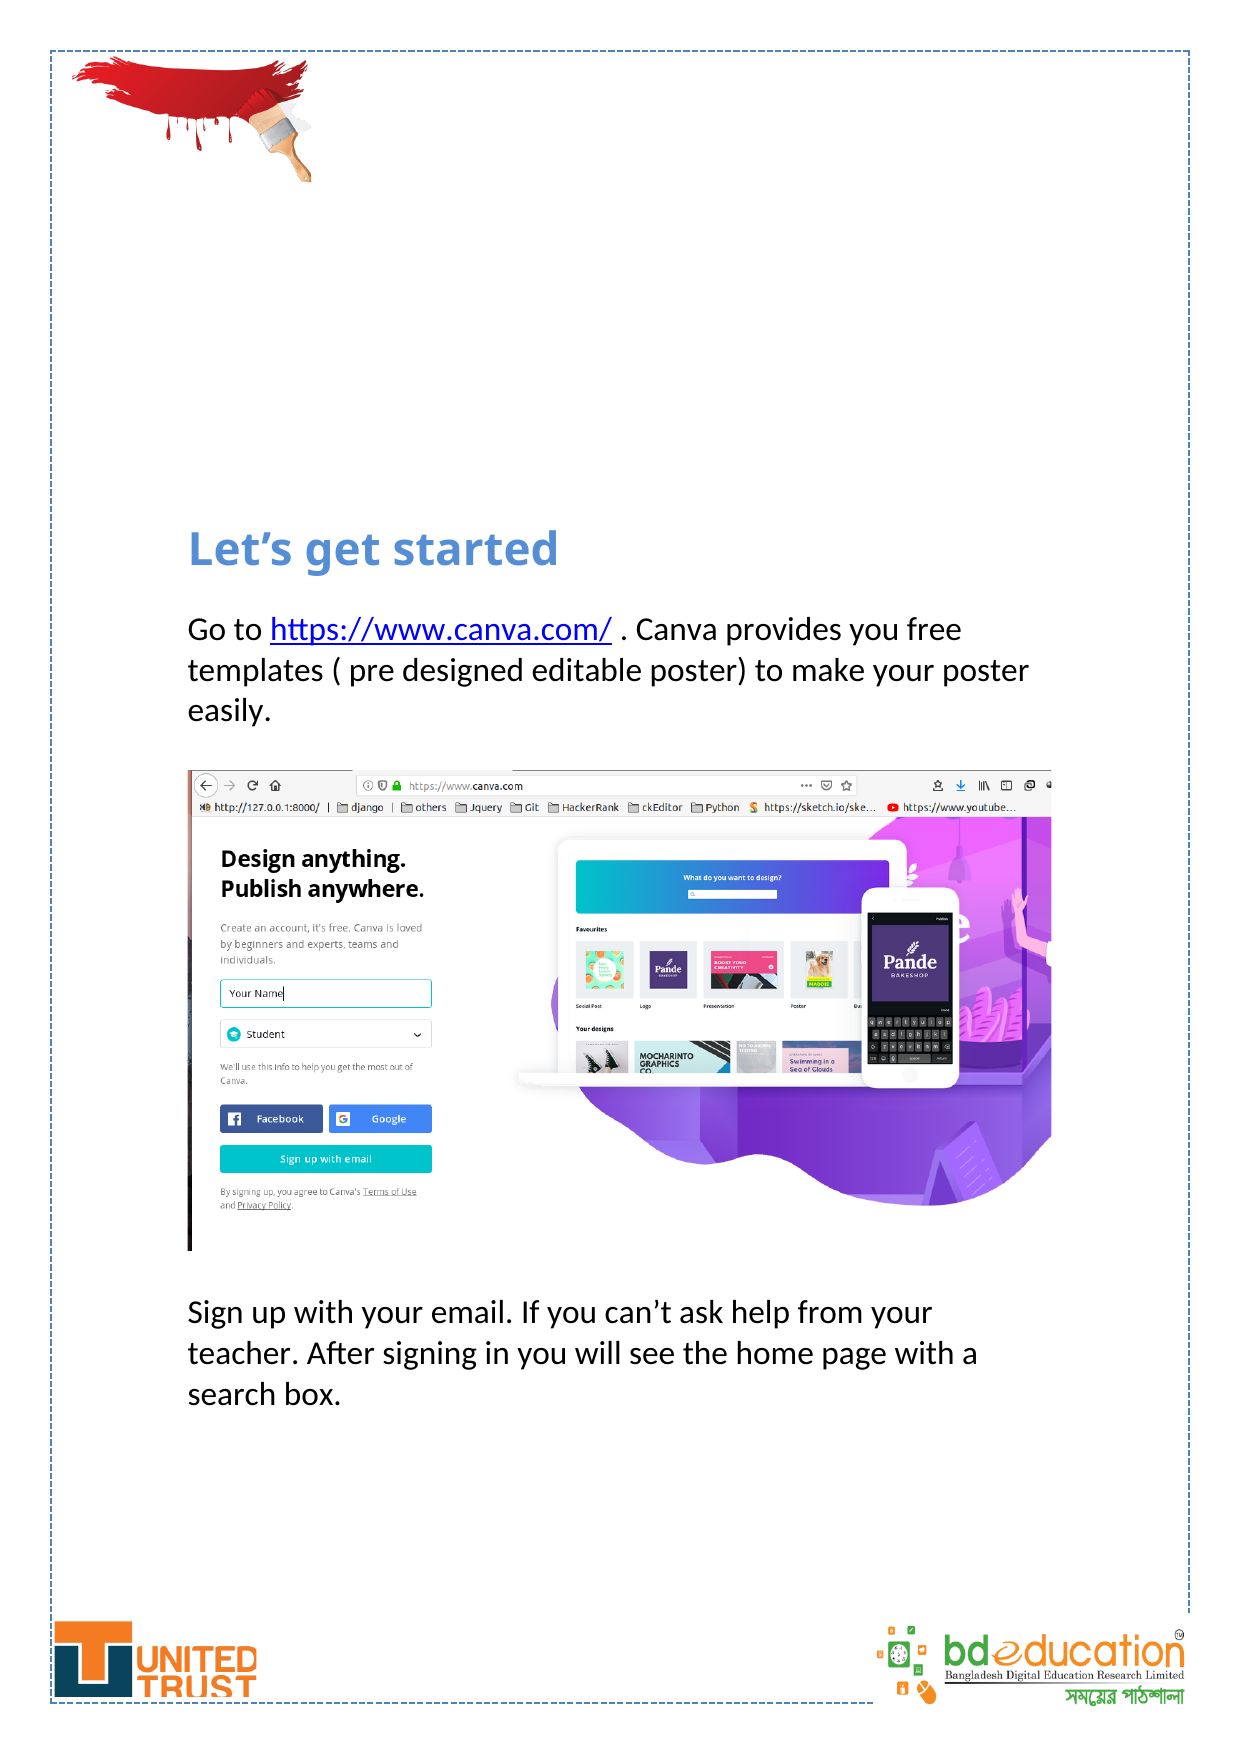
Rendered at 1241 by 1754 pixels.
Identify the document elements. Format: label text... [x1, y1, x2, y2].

subtitle Let’s get started [187, 516, 1053, 579]
picture [187, 770, 1052, 1251]
picture [873, 1613, 1193, 1707]
picture [70, 56, 311, 182]
text Go to https://www.canva.com/ . Canva provides you free templates ( pre designed editable poster) to make your poster easily. [187, 608, 1053, 730]
picture [53, 1621, 256, 1697]
text Sign up with your email. If you can’t ask help from your teacher. After signing in you will see the home page with a search box. [187, 1291, 1053, 1413]
